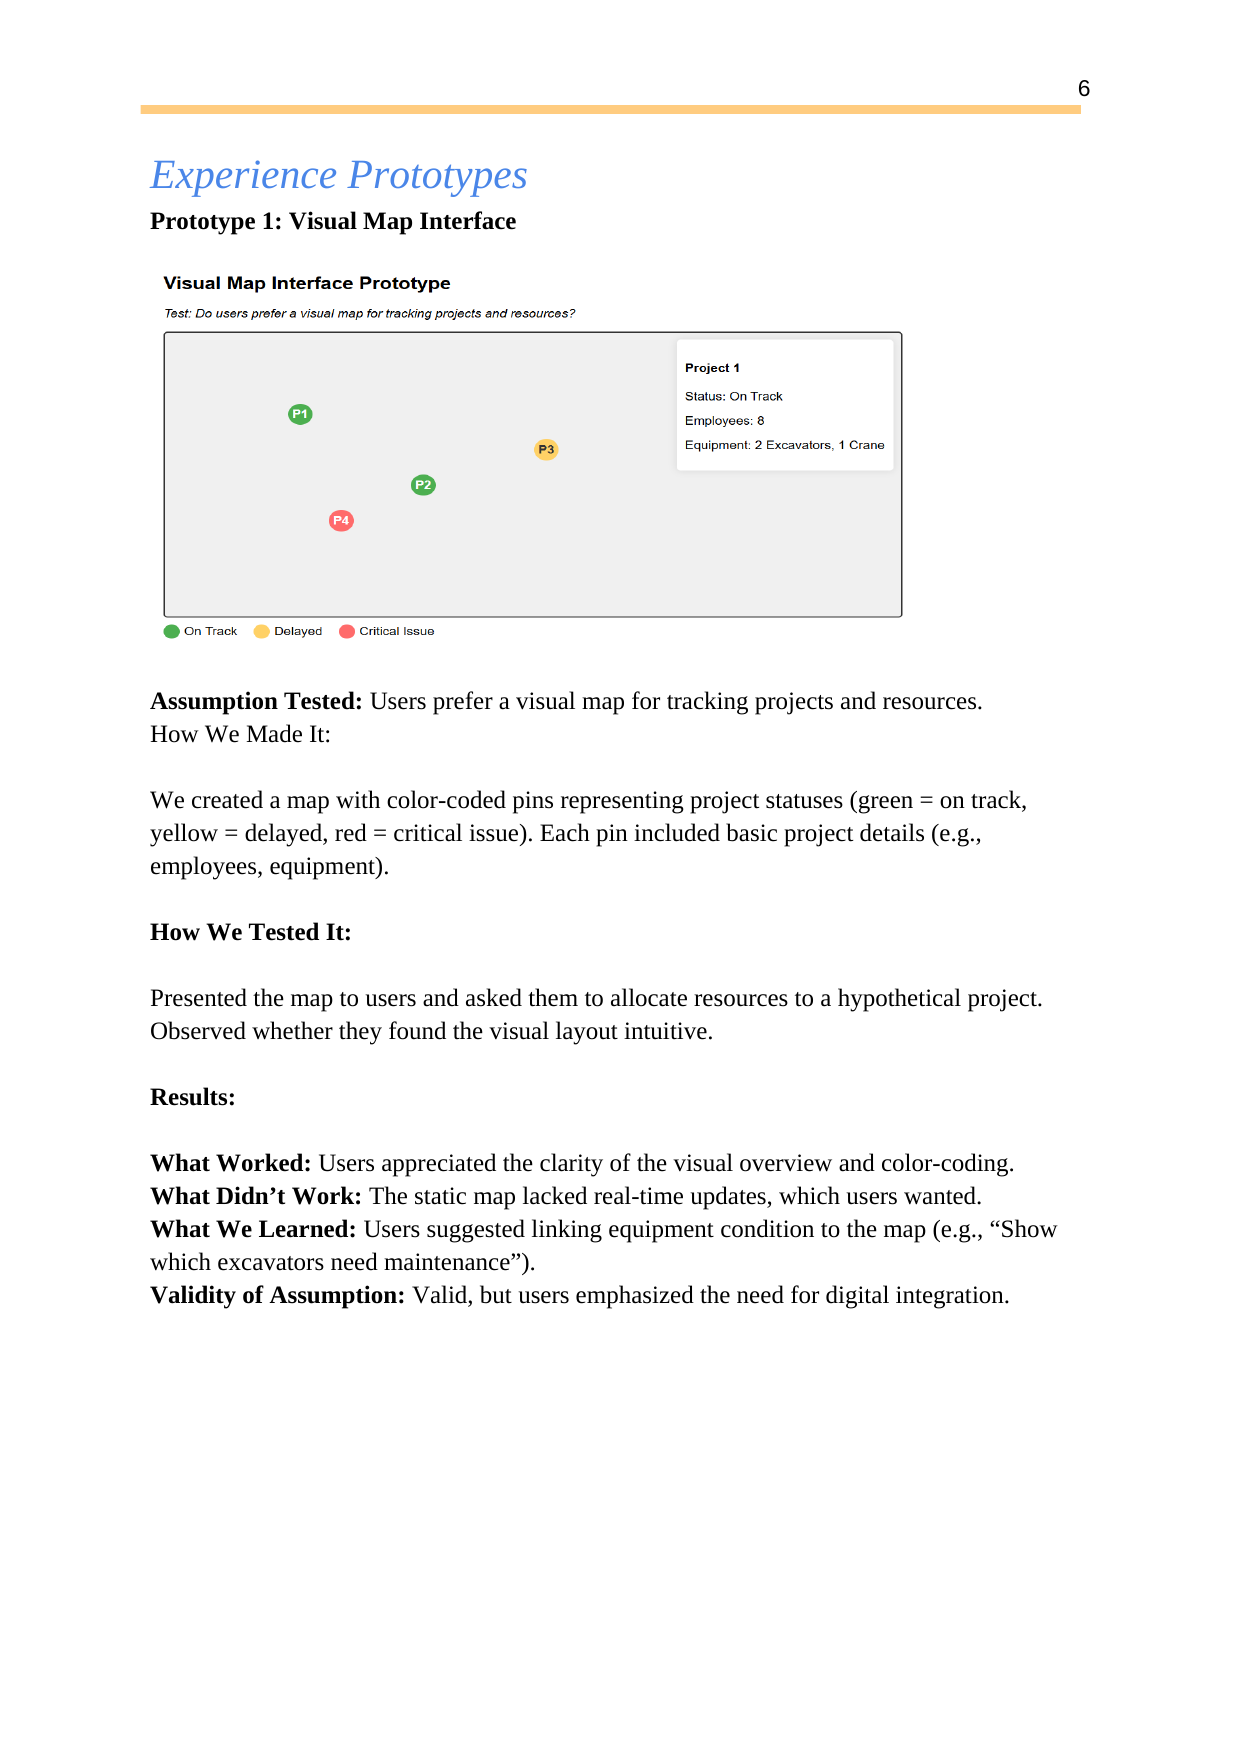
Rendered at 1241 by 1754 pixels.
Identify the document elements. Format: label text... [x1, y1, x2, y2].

text What Didn’t Work: The static map lacked real-time updates, which users wanted. [150, 1181, 1090, 1210]
text How We Made It: [150, 719, 1090, 748]
text Results: [150, 1082, 1090, 1111]
text What We Learned: Users suggested linking equipment condition to the map (e.g., “Show which excavators need maintenance”). [150, 1214, 1090, 1276]
text What Worked: Users appreciated the clarity of the visual overview and color-coding. [150, 1148, 1090, 1177]
text How We Tested It: [150, 917, 1090, 946]
text Assumption Tested: Users prefer a visual map for tracking projects and resources. [150, 686, 1090, 715]
picture [140, 105, 1081, 114]
text Observed whether they found the visual layout intuitive. [150, 1016, 1090, 1045]
text Validity of Assumption: Valid, but users emphasized the need for digital integration. [150, 1280, 1090, 1309]
text Prototype 1: Visual Map Interface [150, 206, 1090, 235]
subtitle Experience Prototypes [150, 150, 1090, 198]
picture [150, 269, 918, 652]
text Presented the map to users and asked them to allocate resources to a hypothetical project. [150, 983, 1090, 1012]
text We created a map with color-coded pins representing project statuses (green = on track, yellow = delayed, red = critical issue). Each pin included basic project details (e.g., employees, equipment). [150, 785, 1090, 880]
